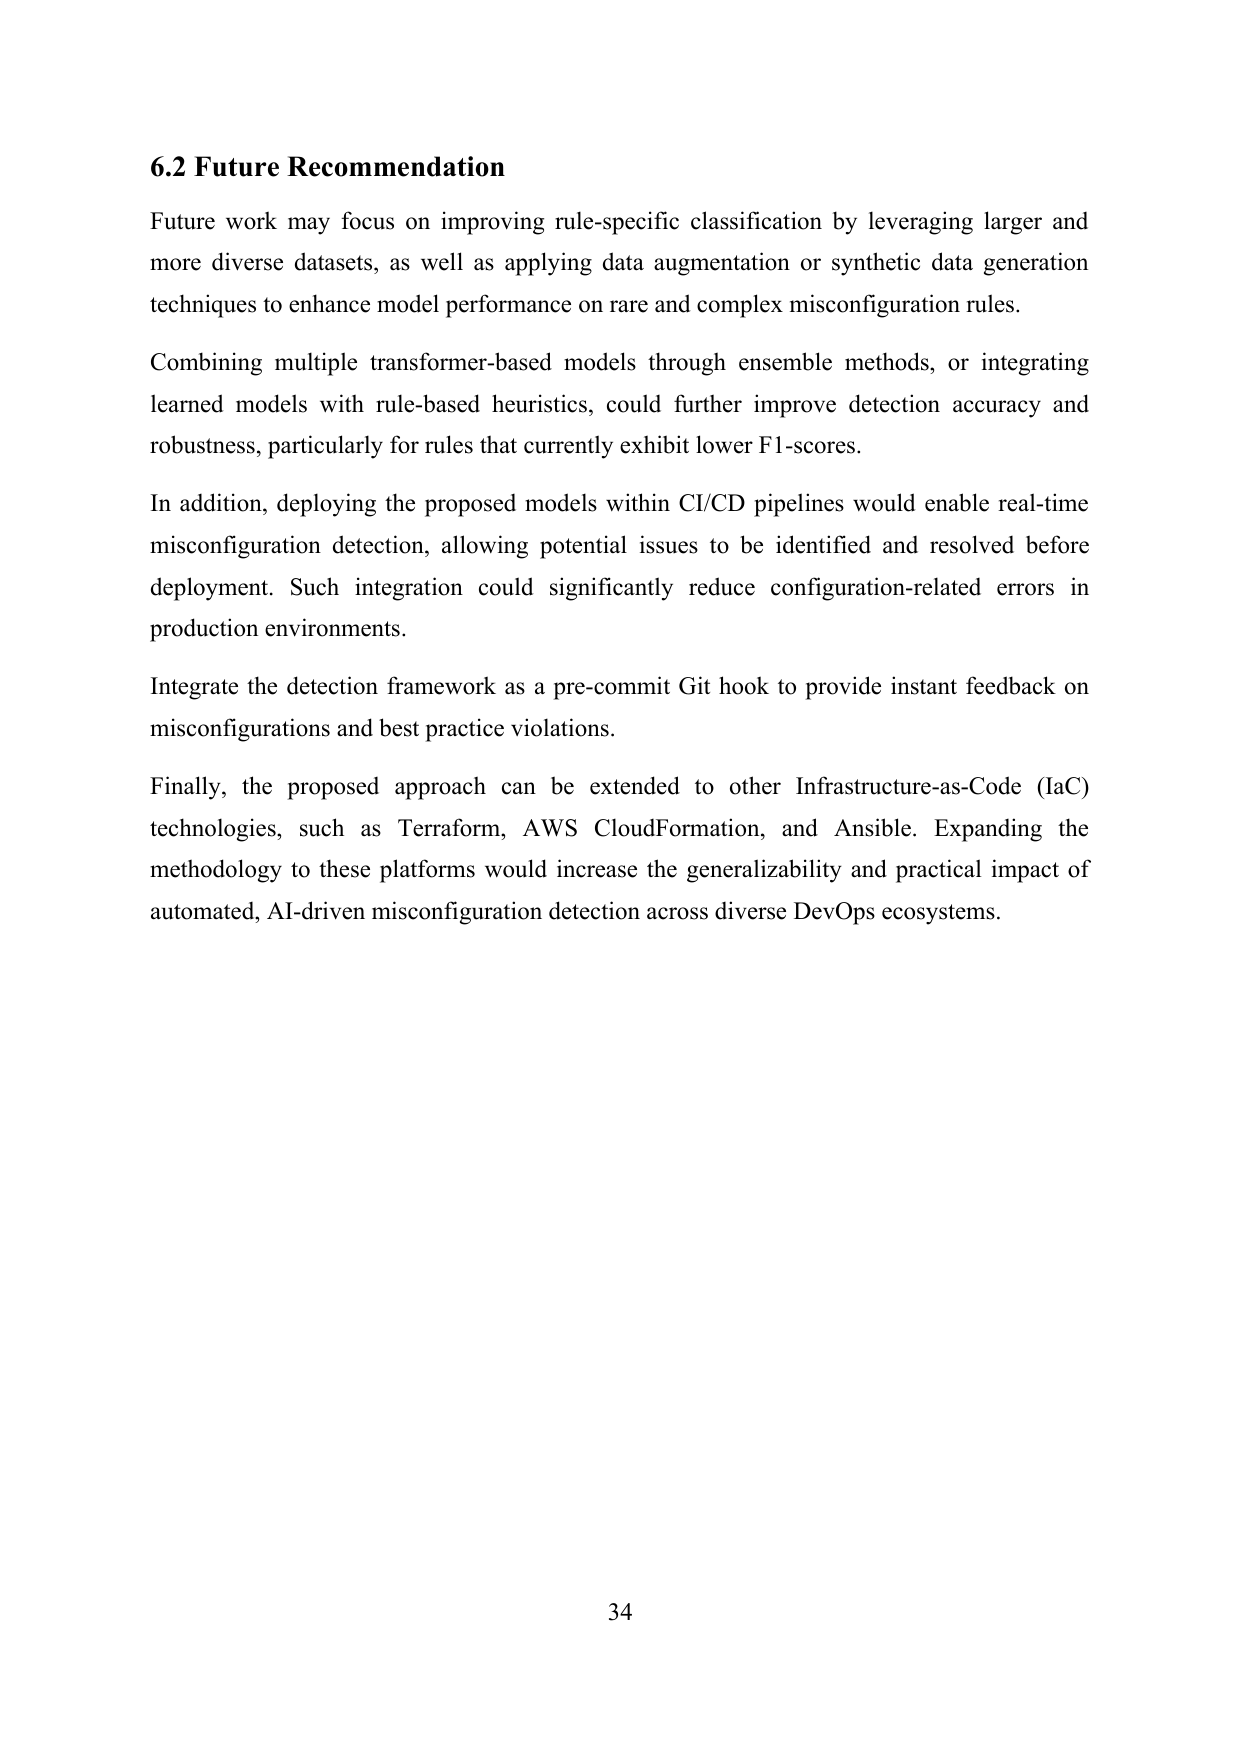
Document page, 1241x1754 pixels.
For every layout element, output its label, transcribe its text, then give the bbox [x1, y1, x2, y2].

text Finally, the proposed approach can be extended to other Infrastructure-as-Code (IaC) technologies, such as Terraform, AWS CloudFormation, and Ansible. Expanding the methodology to these platforms would increase the generalizability and practical impact of automated, AI-driven misconfiguration detection across diverse DevOps ecosystems. [150, 772, 1090, 924]
text Combining multiple transformer-based models through ensemble methods, or integrating learned models with rule-based heuristics, could further improve detection accuracy and robustness, particularly for rules that currently exhibit lower F1-scores. [150, 348, 1090, 459]
text In addition, deploying the proposed models within CI/CD pipelines would enable real-time misconfiguration detection, allowing potential issues to be identified and resolved before deployment. Such integration could significantly reduce configuration-related errors in production environments. [150, 489, 1090, 642]
text Integrate the detection framework as a pre-commit Git hook to provide instant feedback on misconfigurations and best practice violations. [150, 672, 1090, 742]
text Future work may focus on improving rule-specific classification by leveraging larger and more diverse datasets, as well as applying data augmentation or synthetic data generation techniques to enhance model performance on rare and complex misconfiguration rules. [150, 207, 1090, 318]
subtitle 6.2 Future Recommendation [150, 150, 1090, 182]
